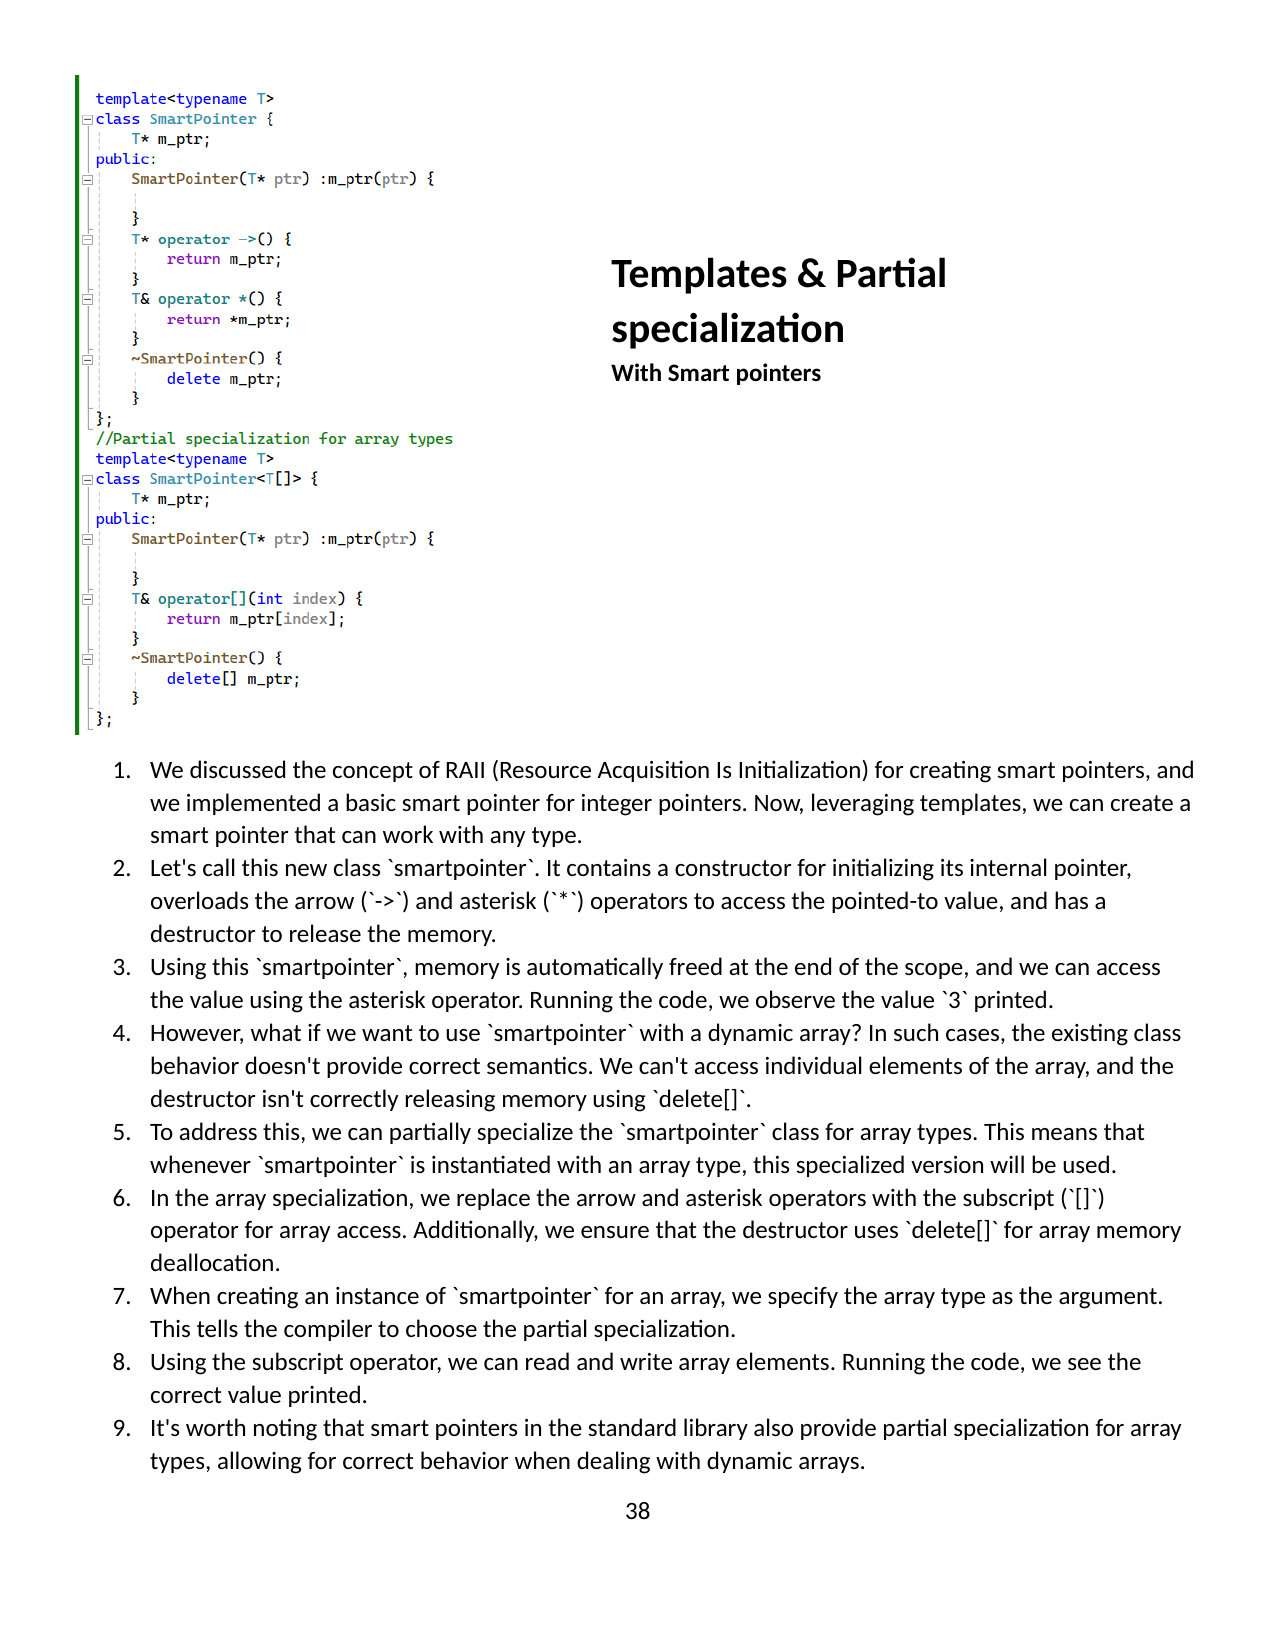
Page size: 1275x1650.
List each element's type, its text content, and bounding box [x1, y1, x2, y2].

list It's worth noting that smart pointers in the standard library also provide partial specialization for array types, allowing for correct behavior when dealing with dynamic arrays. [112, 1412, 1200, 1476]
list Using the subscript operator, we can read and write array elements. Running the code, we see the correct value printed. [112, 1346, 1200, 1410]
list We discussed the concept of RAII (Resource Acquisition Is Initialization) for creating smart pointers, and we implemented a basic smart pointer for integer pointers. Now, leveraging templates, we can create a smart pointer that can work with any type. [112, 754, 1200, 850]
list Using this `smartpointer`, memory is automatically freed at the end of the scope, and we can access the value using the asterisk operator. Running the code, we observe the value `3` printed. [112, 951, 1200, 1015]
list When creating an instance of `smartpointer` for an array, we specify the array type as the argument. This tells the compiler to choose the partial specialization. [112, 1280, 1200, 1344]
list Let's call this new class `smartpointer`. It contains a constructor for initializing its internal pointer, overloads the arrow (`->`) and asterisk (`*`) operators to access the pointed-to value, and has a destructor to release the memory. [112, 852, 1200, 949]
list However, what if we want to use `smartpointer` with a dynamic array? In such cases, the existing class behavior doesn't provide correct semantics. We can't access individual elements of the array, and the destructor isn't correctly releasing memory using `delete[]`. [112, 1017, 1200, 1113]
list To address this, we can partially specialize the `smartpointer` class for array types. This means that whenever `smartpointer` is instantiated with an array type, this specialized version will be used. [112, 1116, 1200, 1179]
list In the array specialization, we replace the arrow and asterisk operators with the subscript (`[]`) operator for array access. Additionally, we ensure that the destructor uses `delete[]` for array memory deallocation. [112, 1182, 1200, 1278]
picture [75, 75, 581, 735]
